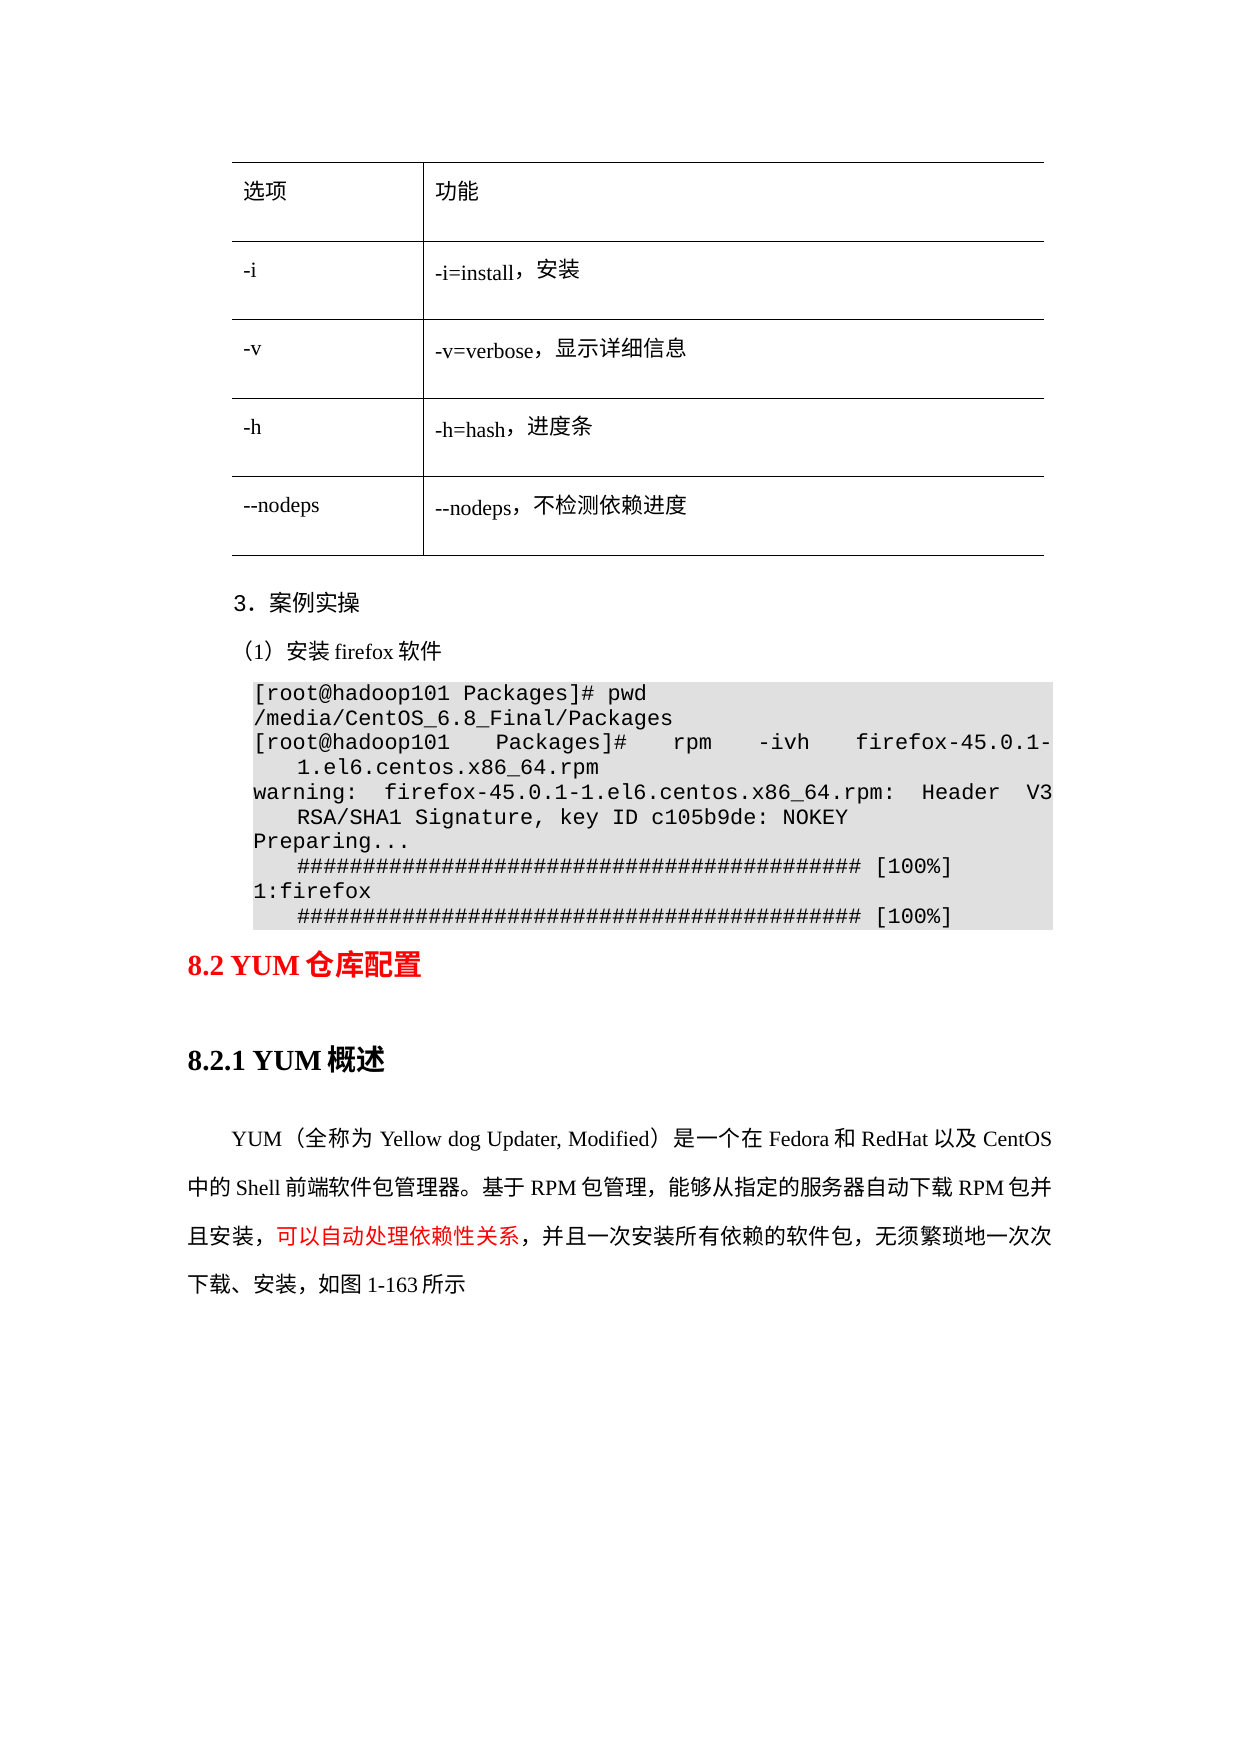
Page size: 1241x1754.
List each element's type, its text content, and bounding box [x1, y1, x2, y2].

subtitle 8.2 YUM仓库配置 [187, 930, 1053, 995]
table_cell -v [232, 320, 423, 398]
text （1）安装firefox软件 [187, 634, 1053, 666]
table_header 功能 [424, 163, 1044, 241]
text warning: firefox-45.0.1-1.el6.centos.x86_64.rpm: Header V3 RSA/SHA1 Signature, key ID c105b9de: NOKEY [253, 781, 1053, 831]
table_cell -i [232, 242, 423, 319]
text [root@hadoop101 Packages]# pwd [253, 682, 1053, 707]
text Preparing... ########################################### [100%] [253, 831, 1053, 880]
text /media/CentOS_6.8_Final/Packages [253, 707, 1053, 732]
table_header 选项 [232, 163, 423, 241]
text YUM（全称为 Yellow dog Updater, Modified）是一个在Fedora和RedHat以及CentOS中的Shell前端软件包管理器。基于RPM包管理，能够从指定的服务器自动下载RPM包并且安装，可以自动处理依赖性关系，并且一次安装所有依赖的软件包，无须繁琐地一次次下载、安装，如图1-163所示 [187, 1121, 1053, 1299]
table_cell -v=verbose，显示详细信息 [424, 320, 1044, 398]
text [root@hadoop101 Packages]# rpm -ivh firefox-45.0.1-1.el6.centos.x86_64.rpm [253, 732, 1053, 781]
table_cell --nodeps [232, 477, 423, 555]
text 1:firefox ########################################### [100%] [253, 880, 1053, 930]
subtitle 8.2.1 YUM概述 [187, 1025, 1053, 1090]
text 3．案例实操 [187, 569, 1053, 634]
table_cell -i=install，安装 [424, 242, 1044, 319]
table_cell -h=hash，进度条 [424, 399, 1044, 476]
table_cell --nodeps，不检测依赖进度 [424, 477, 1044, 555]
table_cell -h [232, 399, 423, 476]
